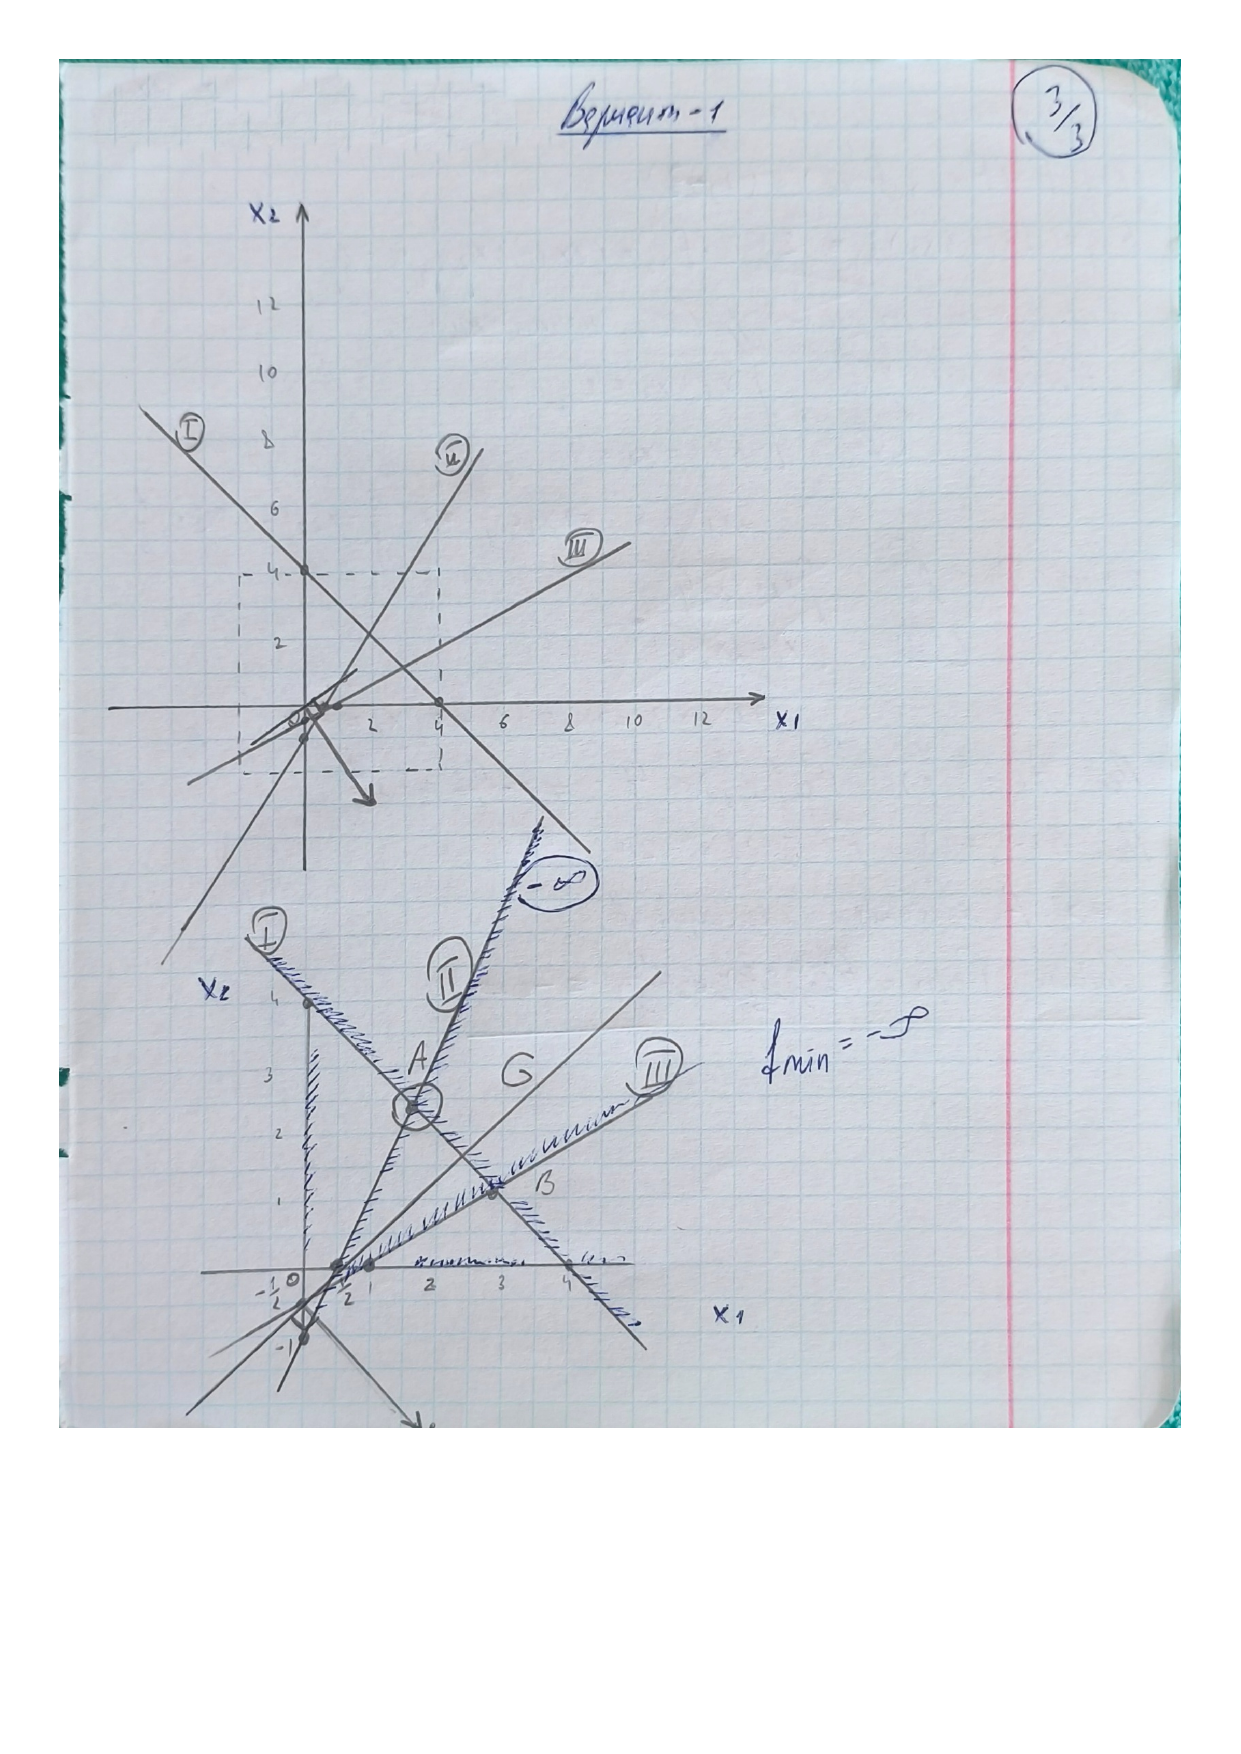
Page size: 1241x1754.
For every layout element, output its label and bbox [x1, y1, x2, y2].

picture [59, 59, 1181, 1428]
